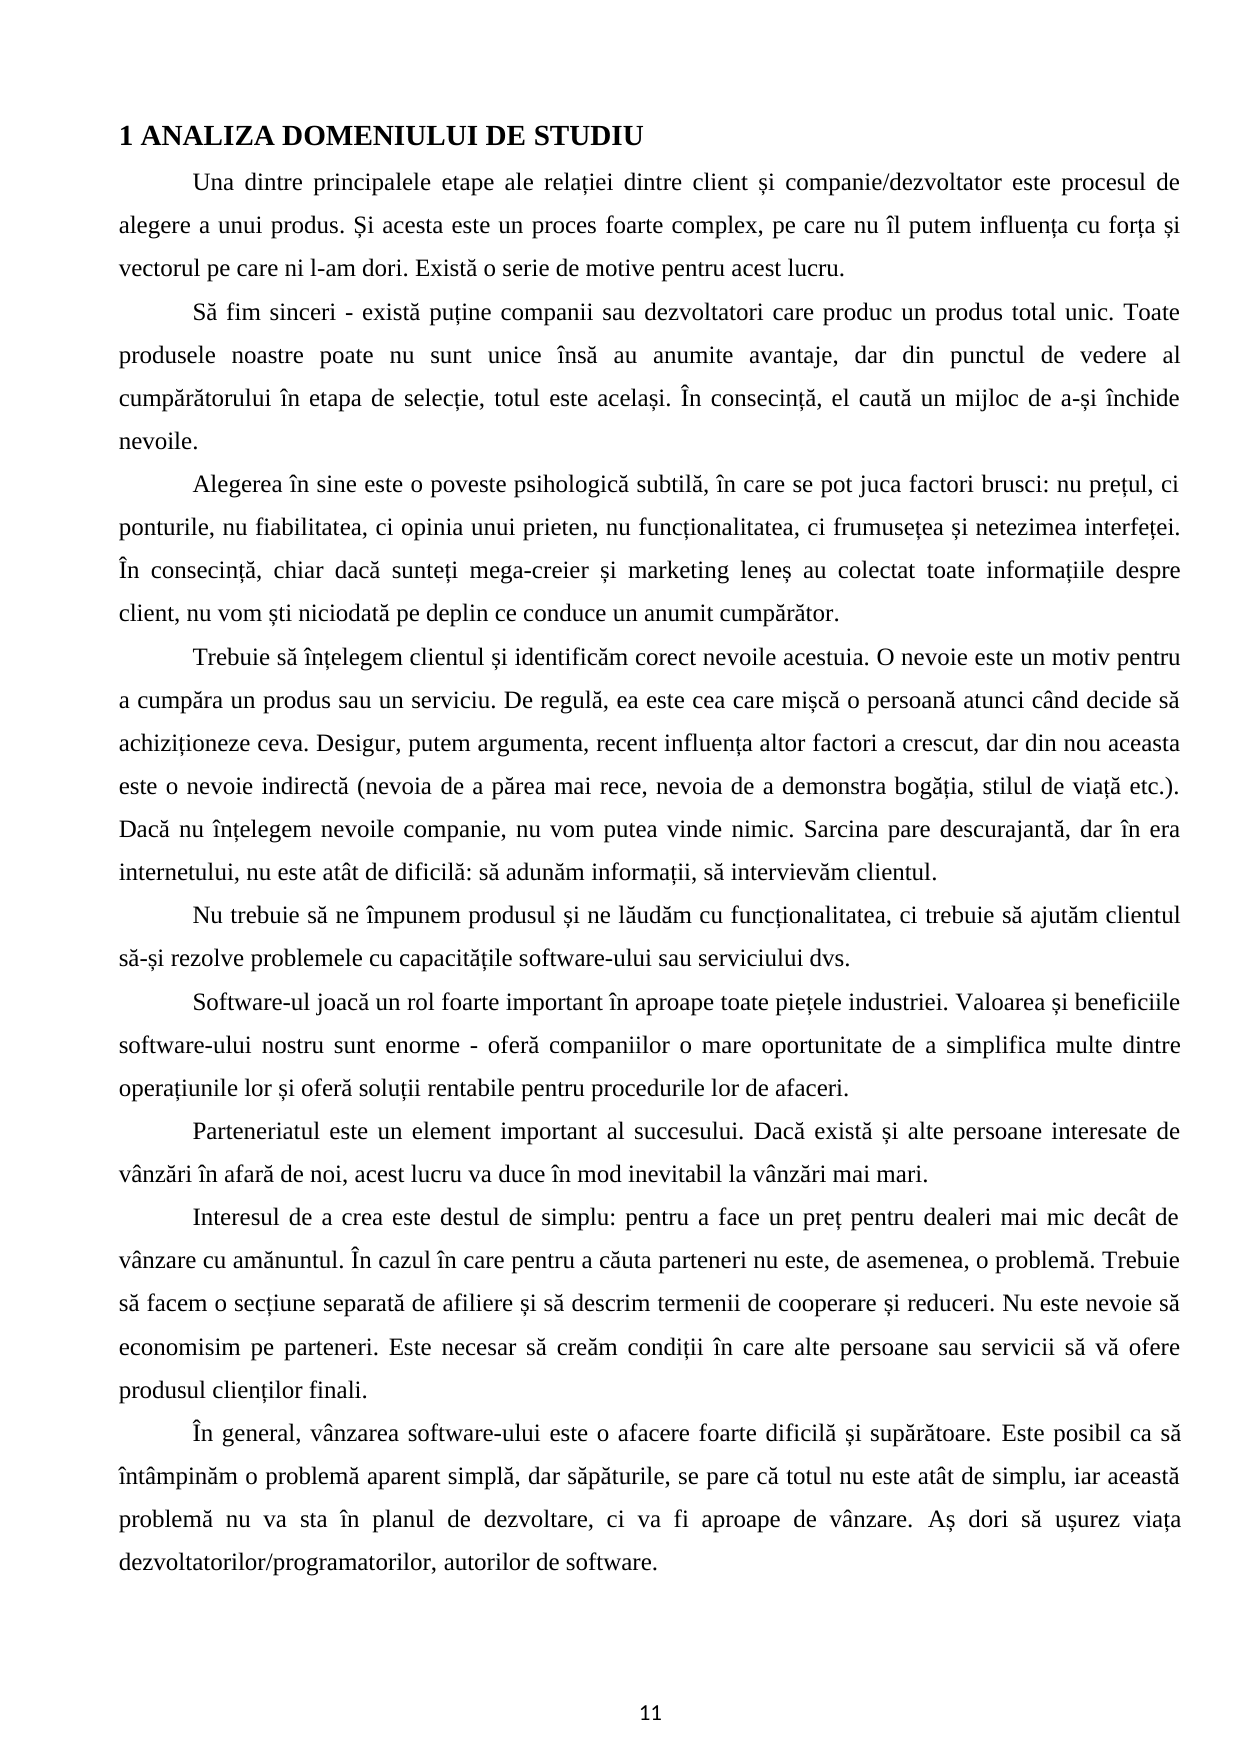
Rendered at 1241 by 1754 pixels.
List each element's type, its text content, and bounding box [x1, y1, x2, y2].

text Nu trebuie să ne împunem produsul și ne lăudăm cu funcționalitatea, ci trebuie să ajutăm clientul să-și rezolve problemele cu capacitățile software-ului sau serviciului dvs. [118, 900, 1182, 972]
text Alegerea în sine este o poveste psihologică subtilă, în care se pot juca factori brusci: nu prețul, ci ponturile, nu fiabilitatea, ci opinia unui prieten, nu funcționalitatea, ci frumusețea și netezimea interfeței. În consecință, chiar dacă sunteți mega-creier și marketing leneș au colectat toate informațiile despre client, nu vom ști niciodată pe deplin ce conduce un anumit cumpărător. [118, 469, 1182, 627]
text Una dintre principalele etape ale relației dintre client și companie/dezvoltator este procesul de alegere a unui produs. Și acesta este un proces foarte complex, pe care nu îl putem influența cu forța și vectorul pe care ni l-am dori. Există o serie de motive pentru acest lucru. [118, 167, 1182, 282]
subtitle 1 ANALIZA DOMENIULUI DE STUDIU [118, 118, 1182, 152]
text Interesul de a crea este destul de simplu: pentru a face un preț pentru dealeri mai mic decât de vânzare cu amănuntul. În cazul în care pentru a căuta parteneri nu este, de asemenea, o problemă. Trebuie să facem o secțiune separată de afiliere și să descrim termenii de cooperare și reduceri. Nu este nevoie să economisim pe parteneri. Este necesar să creăm condiții în care alte persoane sau servicii să vă ofere produsul clienților finali. [118, 1202, 1182, 1403]
text Trebuie să înțelegem clientul și identificăm corect nevoile acestuia. O nevoie este un motiv pentru a cumpăra un produs sau un serviciu. De regulă, ea este cea care mișcă o persoană atunci când decide să achiziționeze ceva. Desigur, putem argumenta, recent influența altor factori a crescut, dar din nou aceasta este o nevoie indirectă (nevoia de a părea mai rece, nevoia de a demonstra bogăția, stilul de viață etc.). Dacă nu înțelegem nevoile companie, nu vom putea vinde nimic. Sarcina pare descurajantă, dar în era internetului, nu este atât de dificilă: să adunăm informații, să intervievăm clientul. [118, 642, 1182, 886]
text În general, vânzarea software-ului este o afacere foarte dificilă și supărătoare. Este posibil ca să întâmpinăm o problemă aparent simplă, dar săpăturile, se pare că totul nu este atât de simplu, iar această problemă nu va sta în planul de dezvoltare, ci va fi aproape de vânzare. Aș dori să ușurez viața dezvoltatorilor/programatorilor, autorilor de software. [118, 1418, 1182, 1576]
text Să fim sinceri - există puține companii sau dezvoltatori care produc un produs total unic. Toate produsele noastre poate nu sunt unice însă au anumite avantaje, dar din punctul de vedere al cumpărătorului în etapa de selecție, totul este același. În consecință, el caută un mijloc de a-și închide nevoile. [118, 297, 1182, 455]
text Software-ul joacă un rol foarte important în aproape toate piețele industriei. Valoarea și beneficiile software-ului nostru sunt enorme - oferă companiilor o mare oportunitate de a simplifica multe dintre operațiunile lor și oferă soluții rentabile pentru procedurile lor de afaceri. [118, 987, 1182, 1102]
text Parteneriatul este un element important al succesului. Dacă există și alte persoane interesate de vânzări în afară de noi, acest lucru va duce în mod inevitabil la vânzări mai mari. [118, 1116, 1182, 1188]
